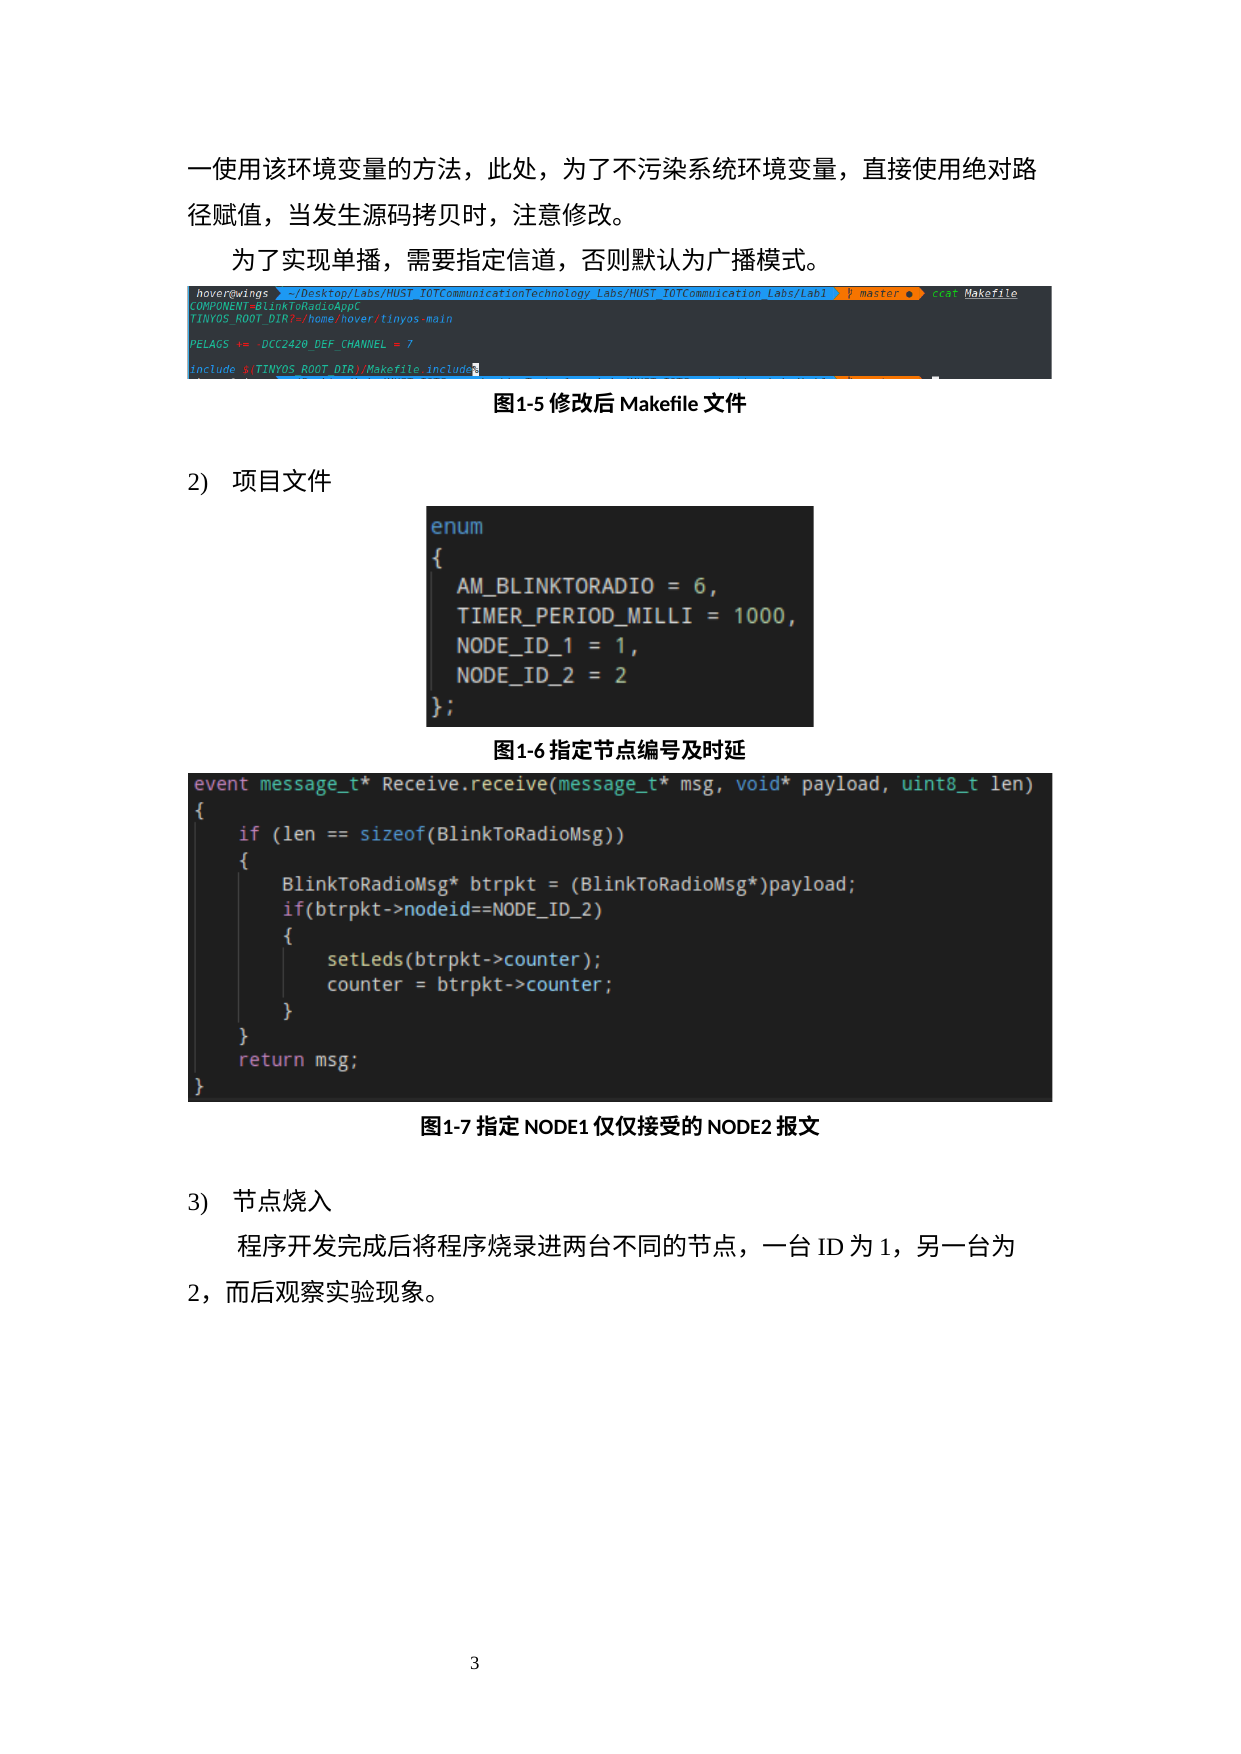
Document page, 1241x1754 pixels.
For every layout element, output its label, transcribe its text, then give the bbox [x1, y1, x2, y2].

text 程序开发完成后将程序烧录进两台不同的节点，一台ID为1，另一台为2，而后观察实验现象。 [187, 1227, 1053, 1308]
list 节点烧入 [187, 1182, 1053, 1218]
title 图1-5 修改后Makefile文件 [187, 386, 1053, 417]
title 图1-7 指定NODE1仅仅接受的NODE2报文 [187, 1109, 1053, 1140]
picture [187, 286, 1052, 379]
title 图1-6 指定节点编号及时延 [187, 733, 1053, 765]
picture [188, 773, 1053, 1102]
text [187, 150, 1053, 232]
text 为了实现单播，需要指定信道，否则默认为广播模式。 [187, 241, 1053, 277]
picture [426, 506, 814, 727]
list 项目文件 [187, 461, 1053, 497]
